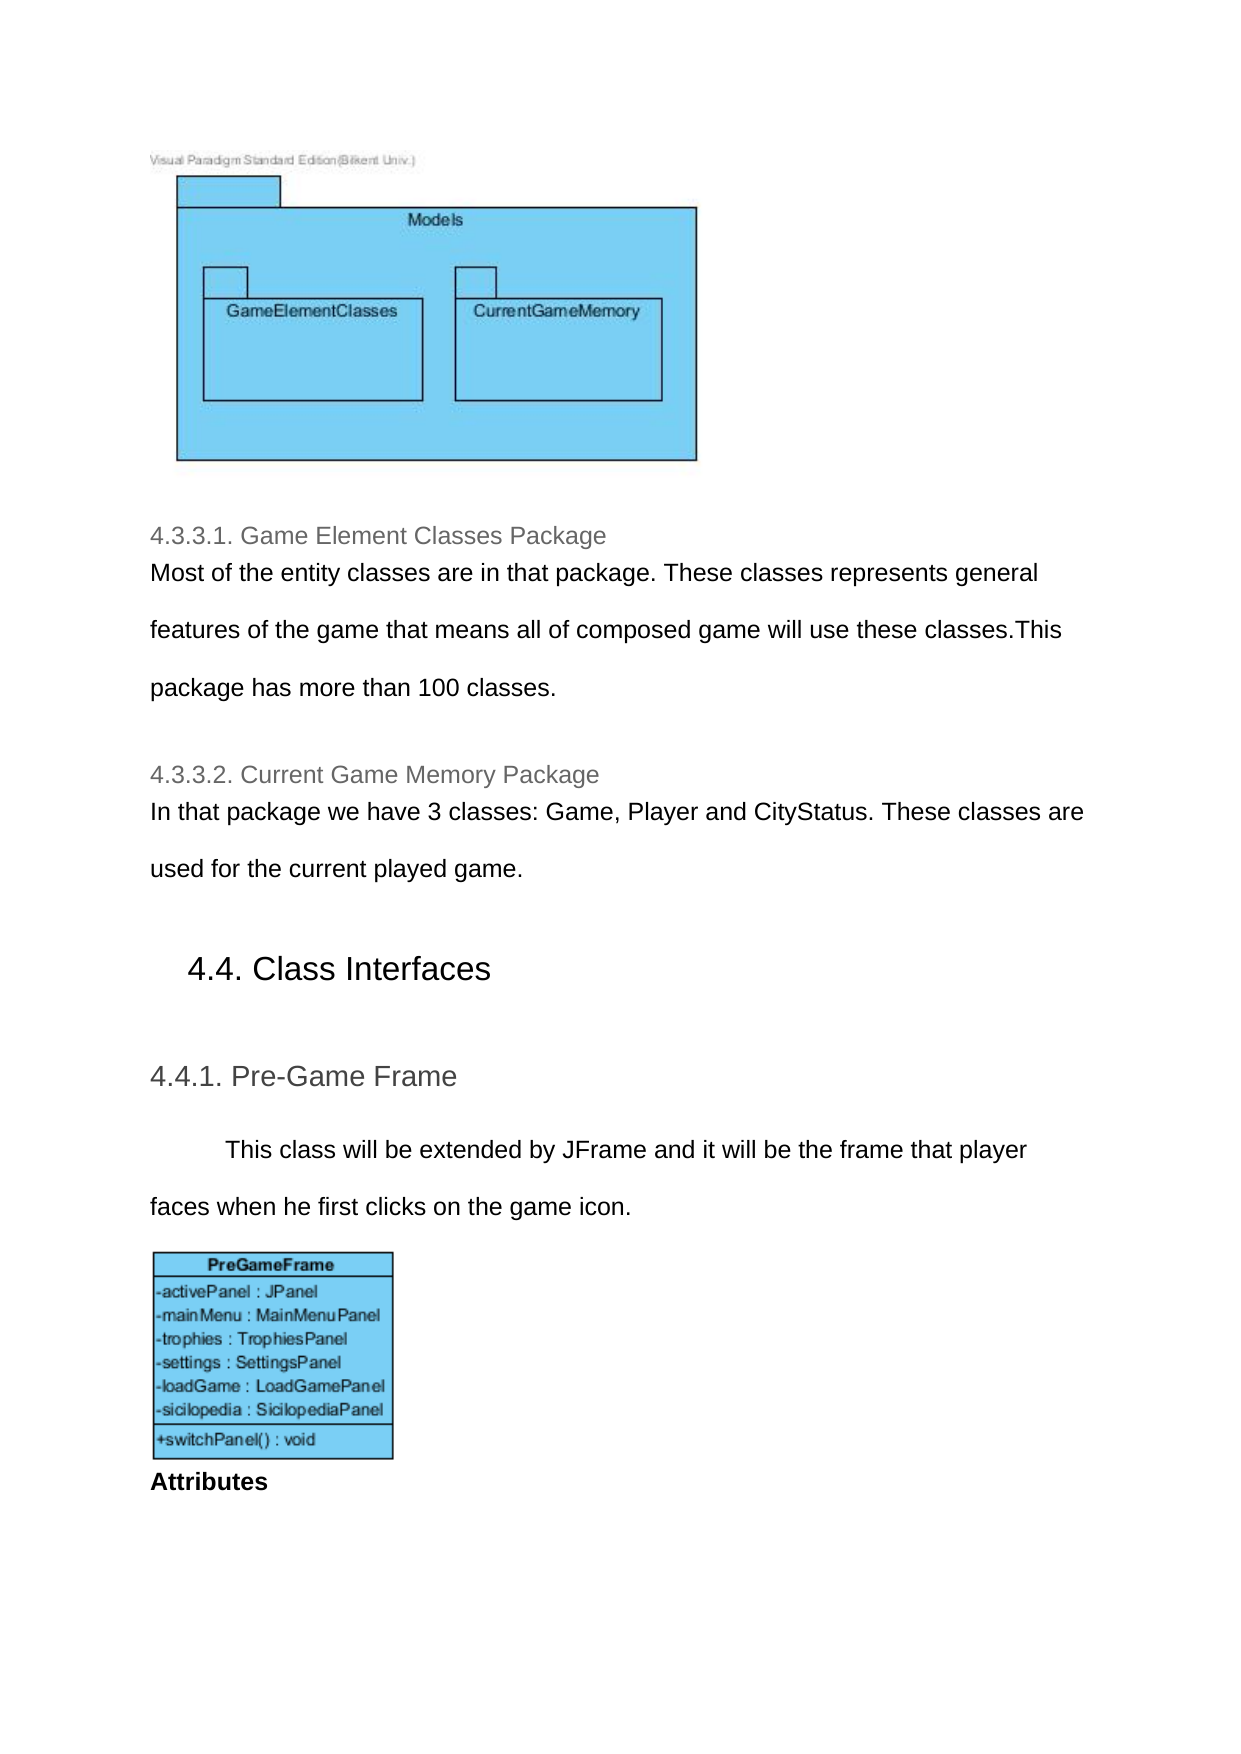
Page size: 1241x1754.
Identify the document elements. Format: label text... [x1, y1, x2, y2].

subtitle 4.4. Class Interfaces [187, 949, 1090, 988]
text In that package we have 3 classes: Game, Player and CityStatus. These classes are used for the current played game. [150, 797, 1090, 883]
subtitle 4.4.1. Pre-Game Frame [150, 1059, 1090, 1093]
text Most of the entity classes are in that package. These classes represents general features of the game that means all of composed game will use these classes.This package has more than 100 classes. [150, 558, 1090, 702]
subtitle 4.3.3.1. Game Element Classes Package [150, 521, 1090, 550]
picture [150, 150, 724, 488]
subtitle 4.3.3.2. Current Game Memory Package [150, 760, 1090, 788]
text Attributes [150, 1467, 1090, 1495]
picture [150, 1250, 397, 1463]
text This class will be extended by JFrame and it will be the frame that player faces when he first clicks on the game icon. [150, 1135, 1090, 1221]
